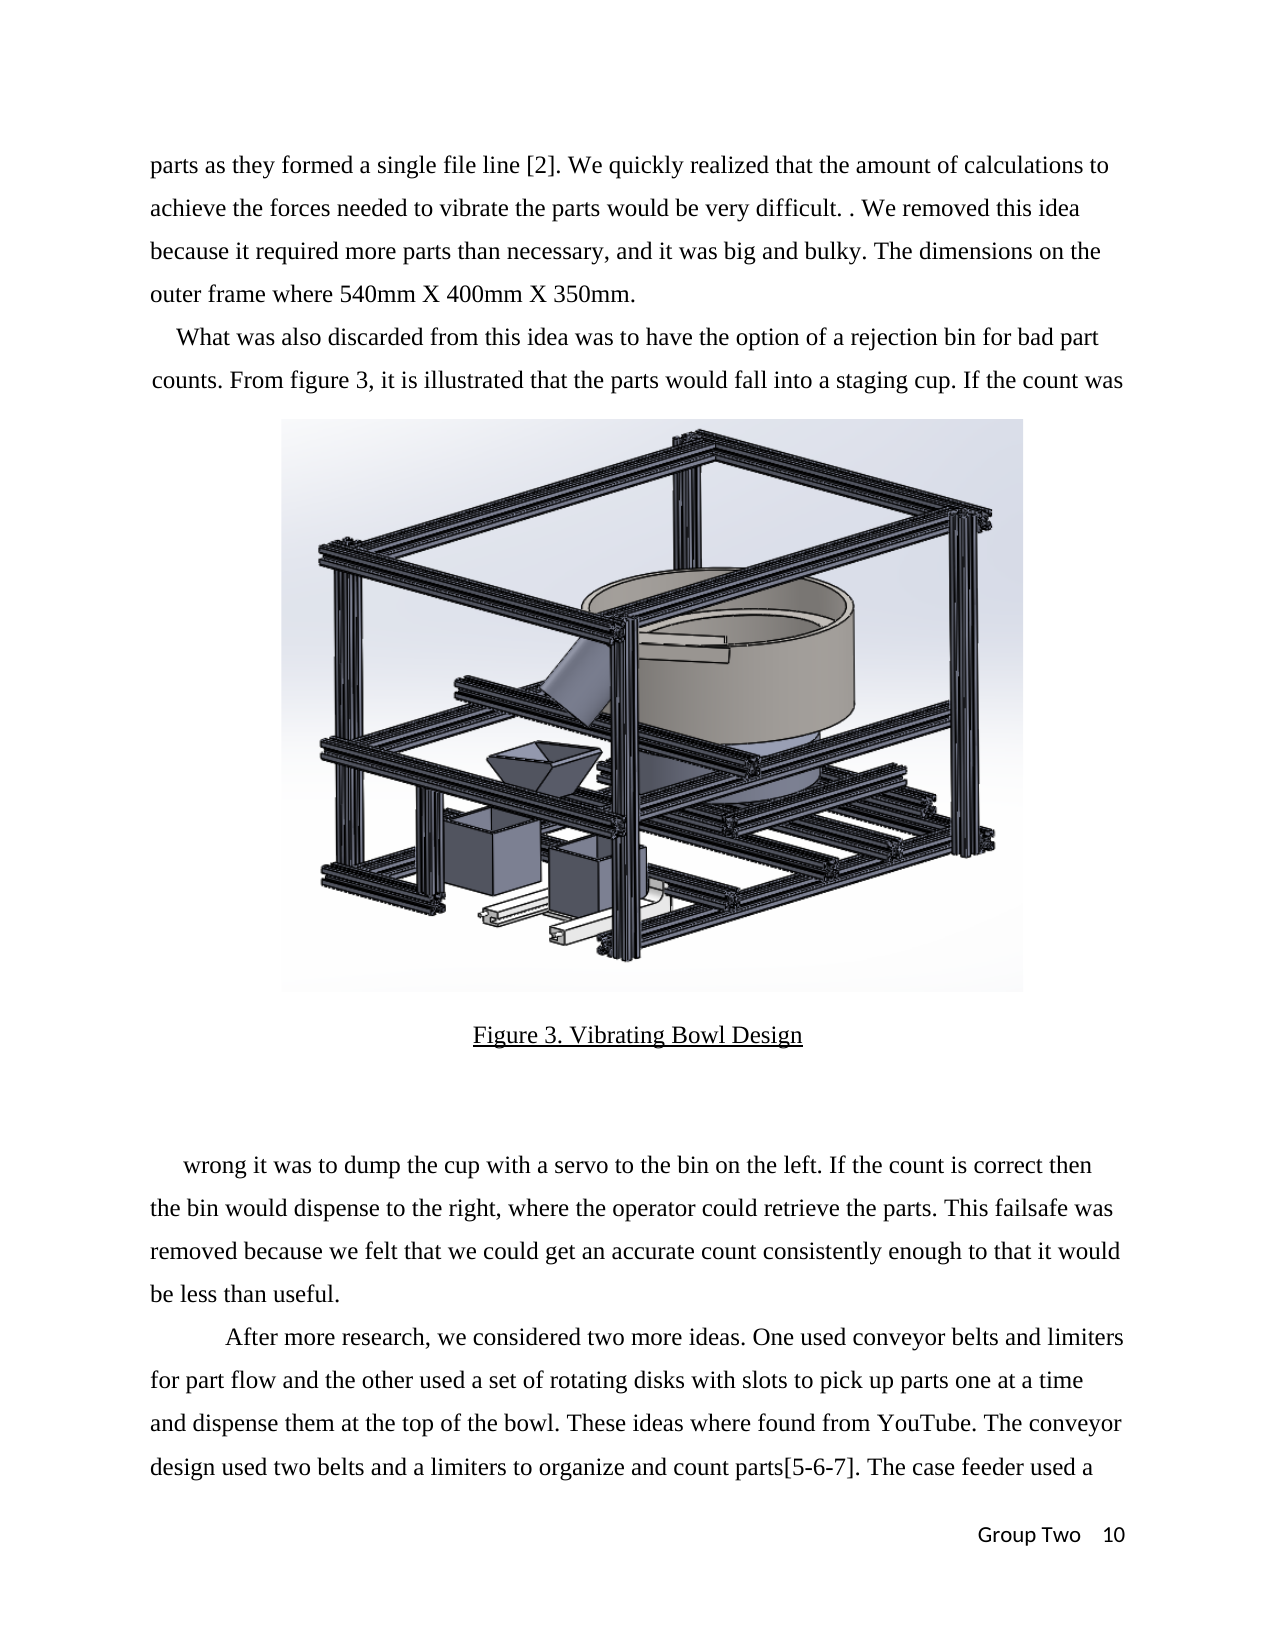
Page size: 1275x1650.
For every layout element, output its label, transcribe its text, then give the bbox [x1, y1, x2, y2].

text Figure 3. Vibrating Bowl Design [150, 409, 1125, 1049]
text the bin would dispense to the right, where the operator could retrieve the parts. This failsafe was removed because we felt that we could get an accurate count consistently enough to that it would be less than useful. [150, 1193, 1125, 1308]
text What was also discarded from this idea was to have the option of a rejection bin for bad part counts. From figure 3, it is illustrated that the parts would fall into a staging cup. If the count was [150, 322, 1125, 394]
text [150, 1322, 1125, 1480]
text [150, 150, 1125, 308]
text wrong it was to dump the cup with a servo to the bin on the left. If the count is correct then [150, 1150, 1125, 1178]
